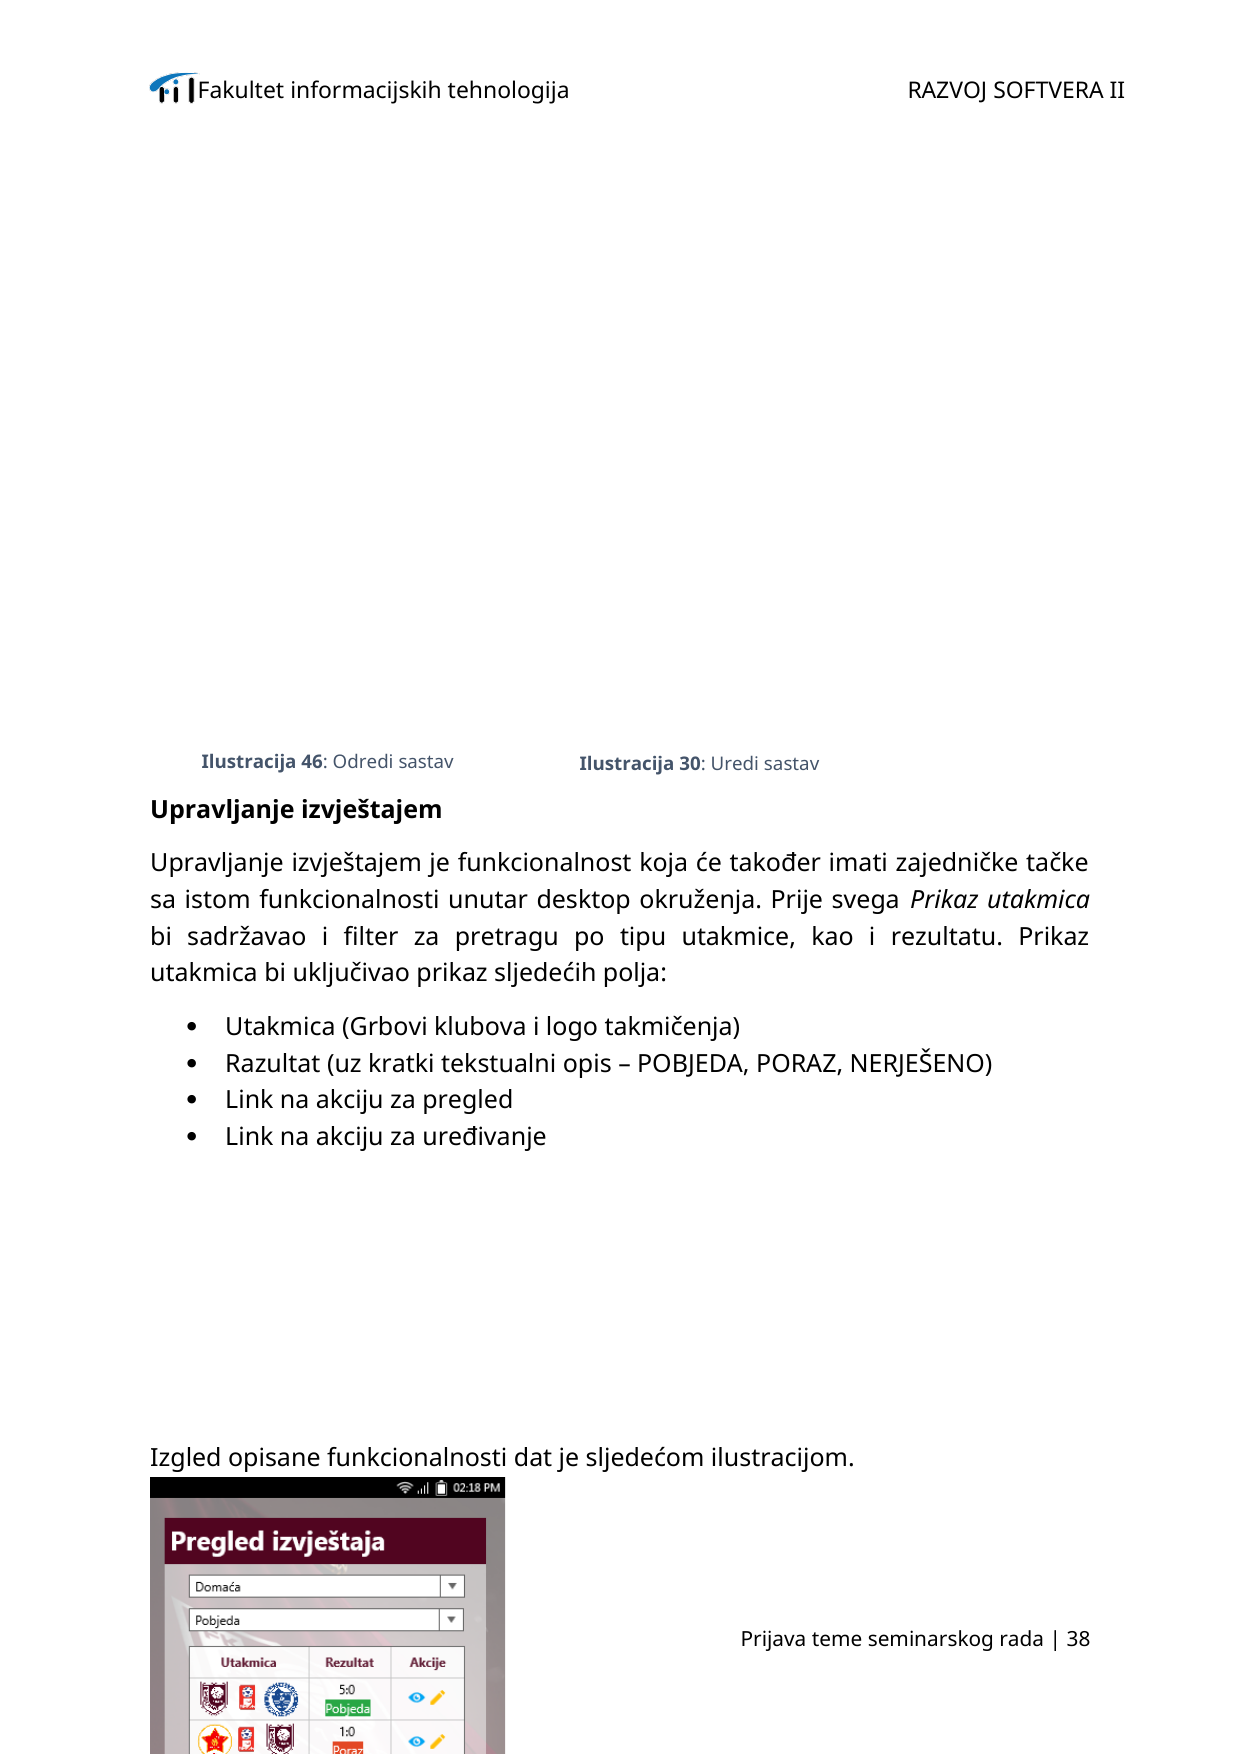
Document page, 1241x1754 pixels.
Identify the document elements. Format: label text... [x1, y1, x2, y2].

text Upravljanje izvještajem [150, 791, 1090, 825]
picture [150, 1477, 506, 1754]
list Link na akciju za pregled [187, 1082, 1090, 1116]
text Upravljanje izvještajem je funkcionalnost koja će također imati zajedničke tačke sa istom funkcionalnosti unutar desktop okruženja. Prije svega Prikaz utakmica bi sadržavao i filter za pretragu po tipu utakmice, kao i rezultatu. Prikaz utakmica bi uključivao prikaz sljedećih polja: [150, 845, 1090, 989]
text Izgled opisane funkcionalnosti dat je sljedećom ilustracijom. [150, 1439, 1090, 1473]
picture [148, 71, 200, 104]
list Link na akciju za uređivanje [187, 1119, 1090, 1153]
list Utakmica (Grbovi klubova i logo takmičenja) [187, 1008, 1090, 1042]
list Razultat (uz kratki tekstualni opis – POBJEDA, PORAZ, NERJEŠENO) [187, 1045, 1090, 1079]
